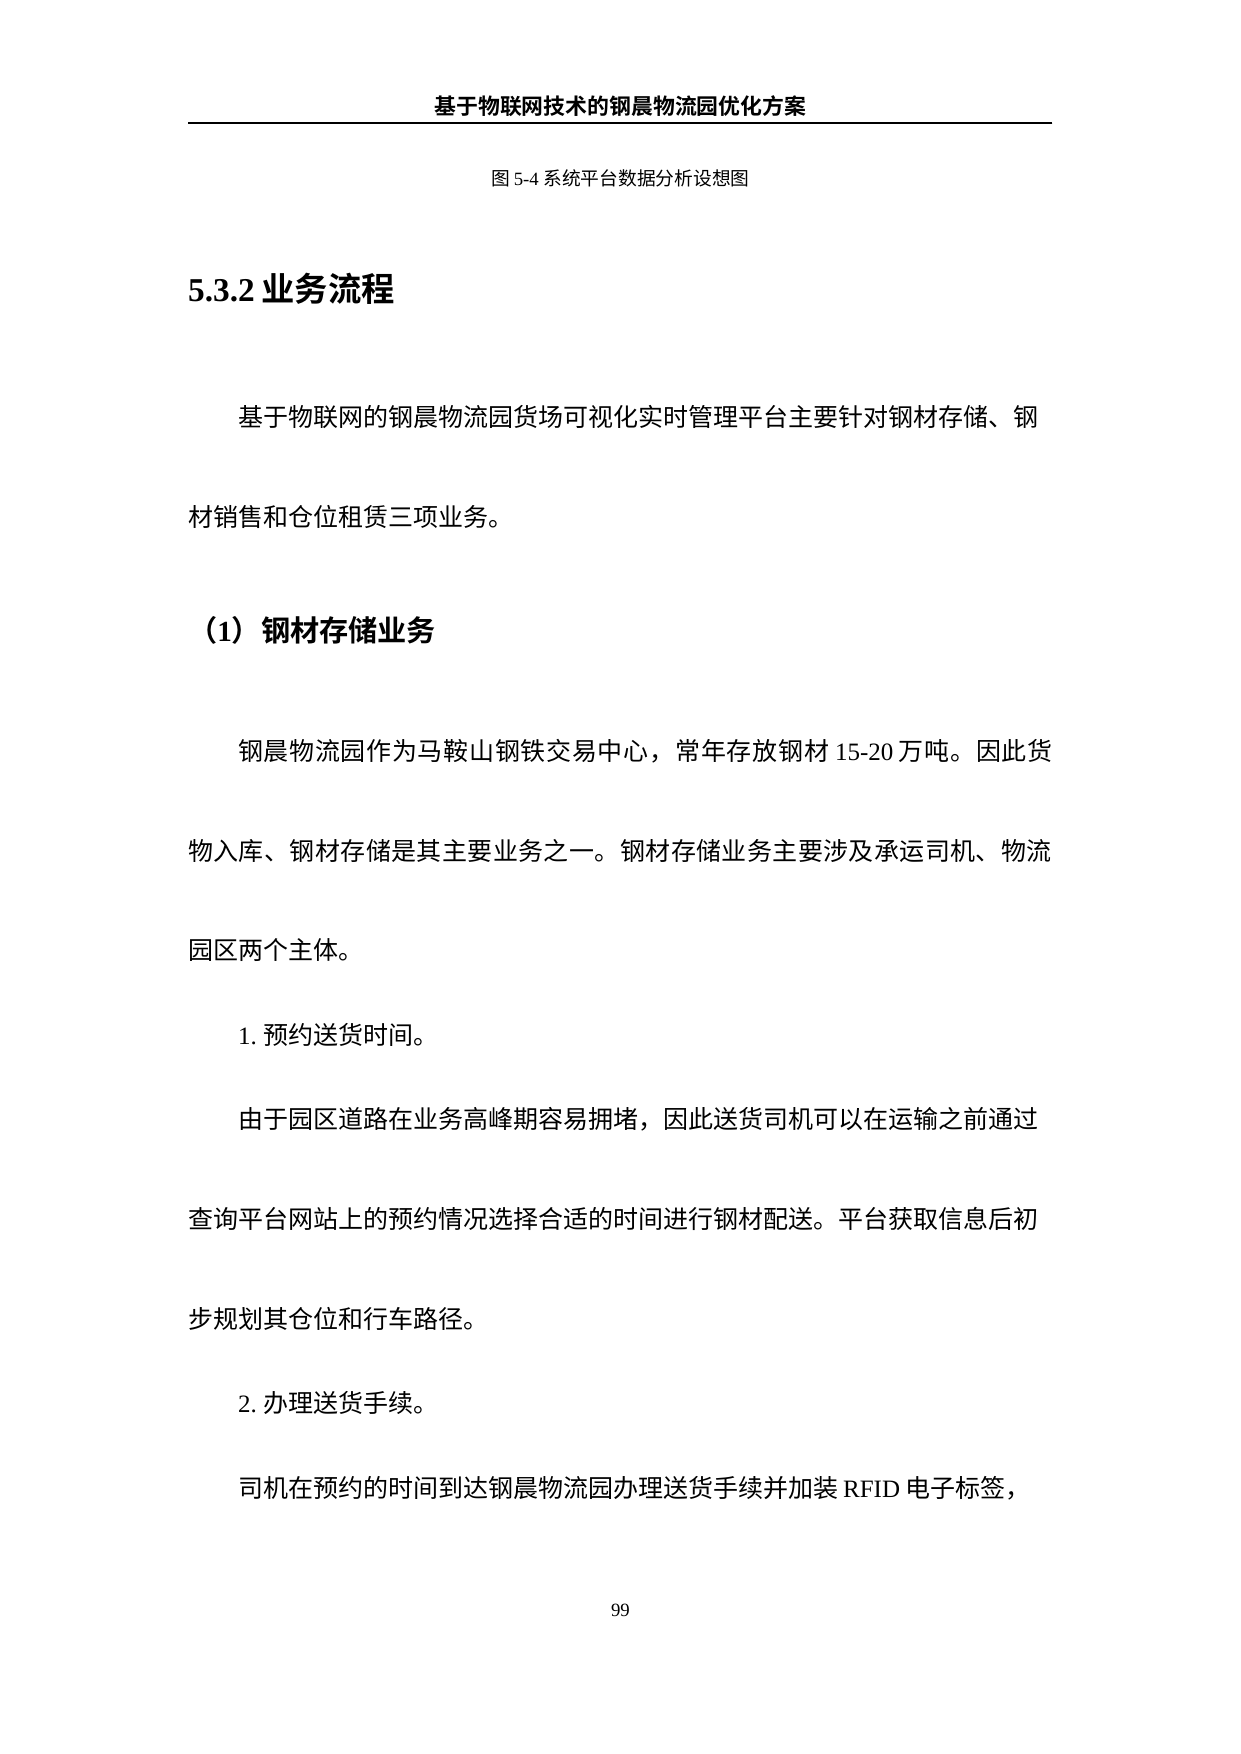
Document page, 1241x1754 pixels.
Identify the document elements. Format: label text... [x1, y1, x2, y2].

list 办理送货手续。 [188, 1369, 1052, 1435]
subtitle 5.3.2业务流程 [188, 254, 1052, 320]
text 钢晨物流园作为马鞍山钢铁交易中心，常年存放钢材15-20万吨。因此货物入库、钢材存储是其主要业务之一。钢材存储业务主要涉及承运司机、物流园区两个主体。 [188, 716, 1052, 982]
text 图5-4 系统平台数据分析设想图 [188, 160, 1052, 193]
text 基于物联网的钢晨物流园货场可视化实时管理平台主要针对钢材存储、钢材销售和仓位租赁三项业务。 [188, 382, 1052, 548]
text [188, 1453, 1052, 1520]
list 预约送货时间。 [188, 1000, 1052, 1067]
text 由于园区道路在业务高峰期容易拥堵，因此送货司机可以在运输之前通过查询平台网站上的预约情况选择合适的时间进行钢材配送。平台获取信息后初步规划其仓位和行车路径。 [188, 1085, 1052, 1351]
subtitle （1）钢材存储业务 [188, 596, 1052, 662]
